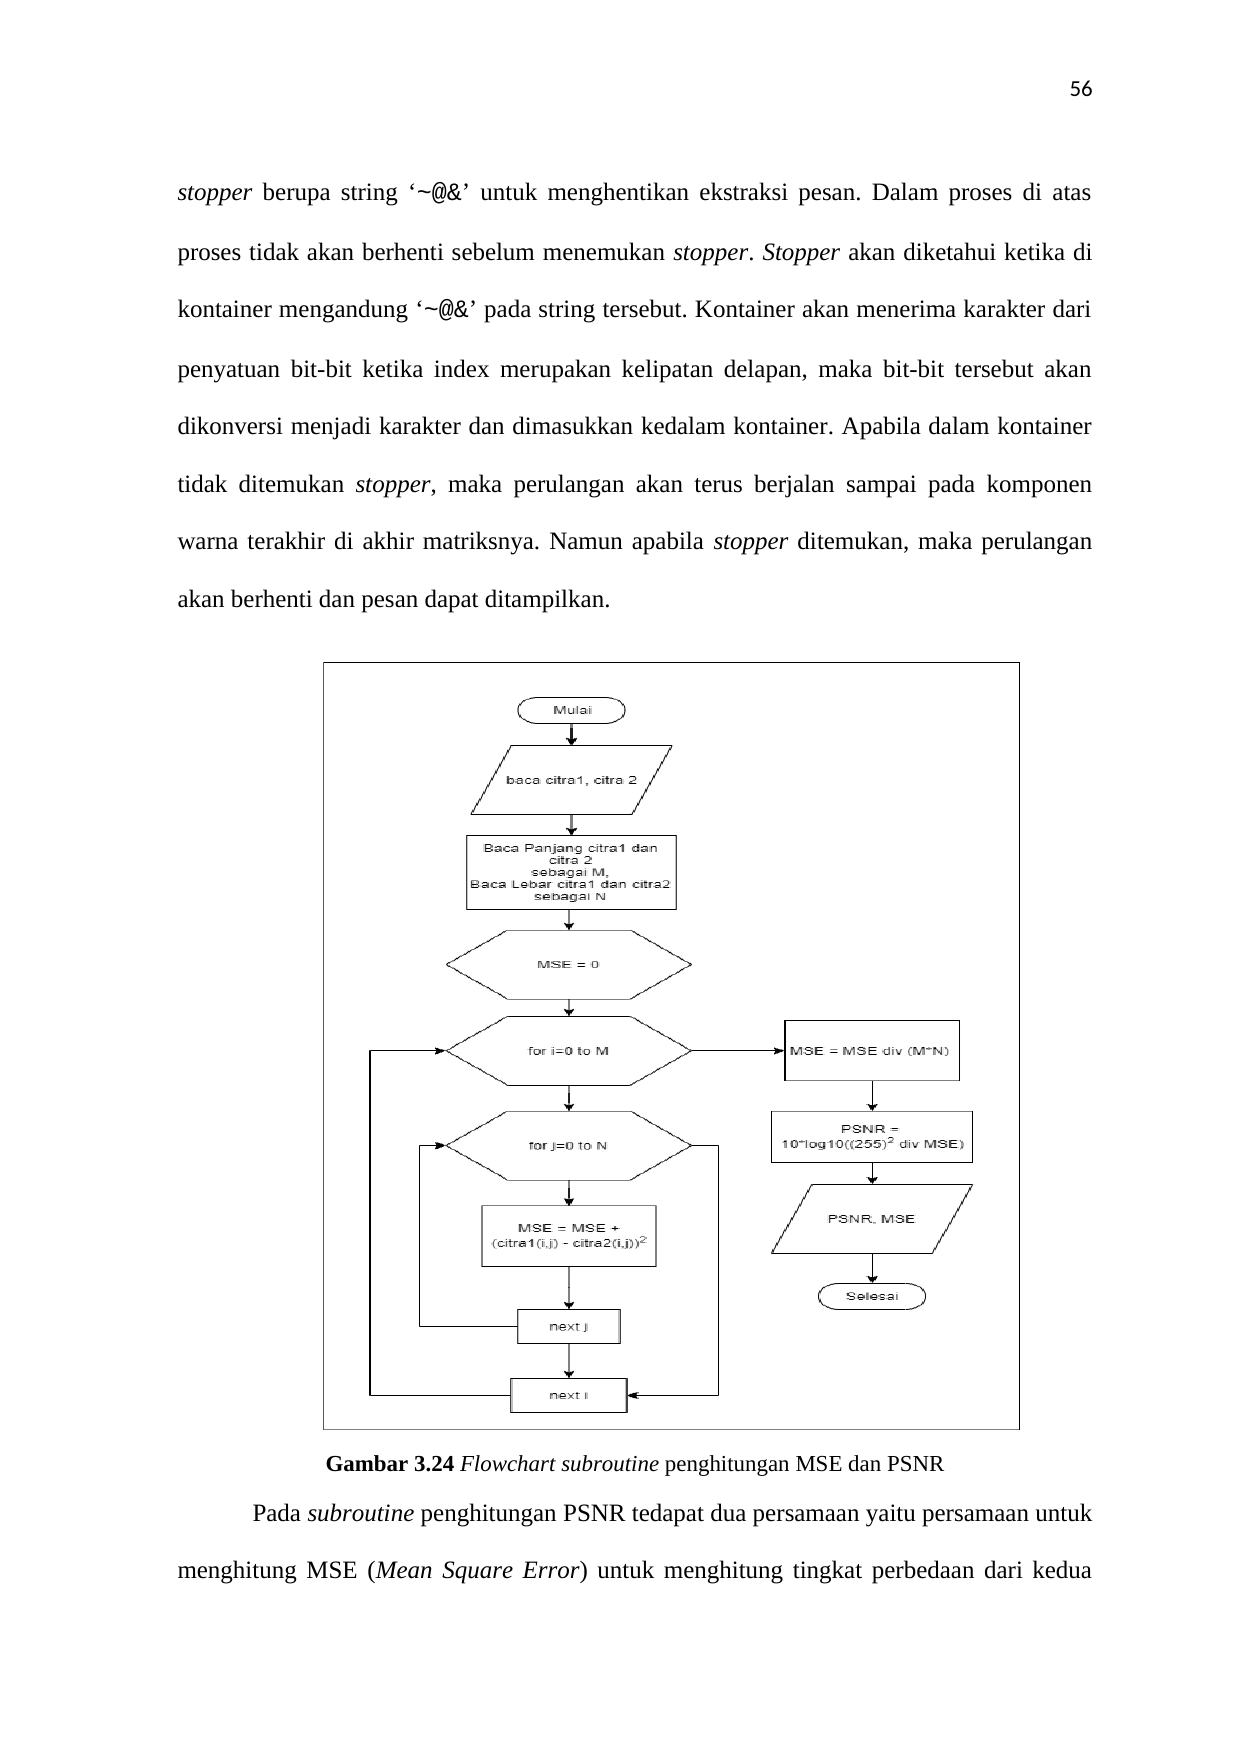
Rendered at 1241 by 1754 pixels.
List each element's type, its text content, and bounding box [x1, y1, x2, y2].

picture [323, 662, 1022, 1430]
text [177, 1498, 1092, 1584]
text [177, 177, 1092, 613]
